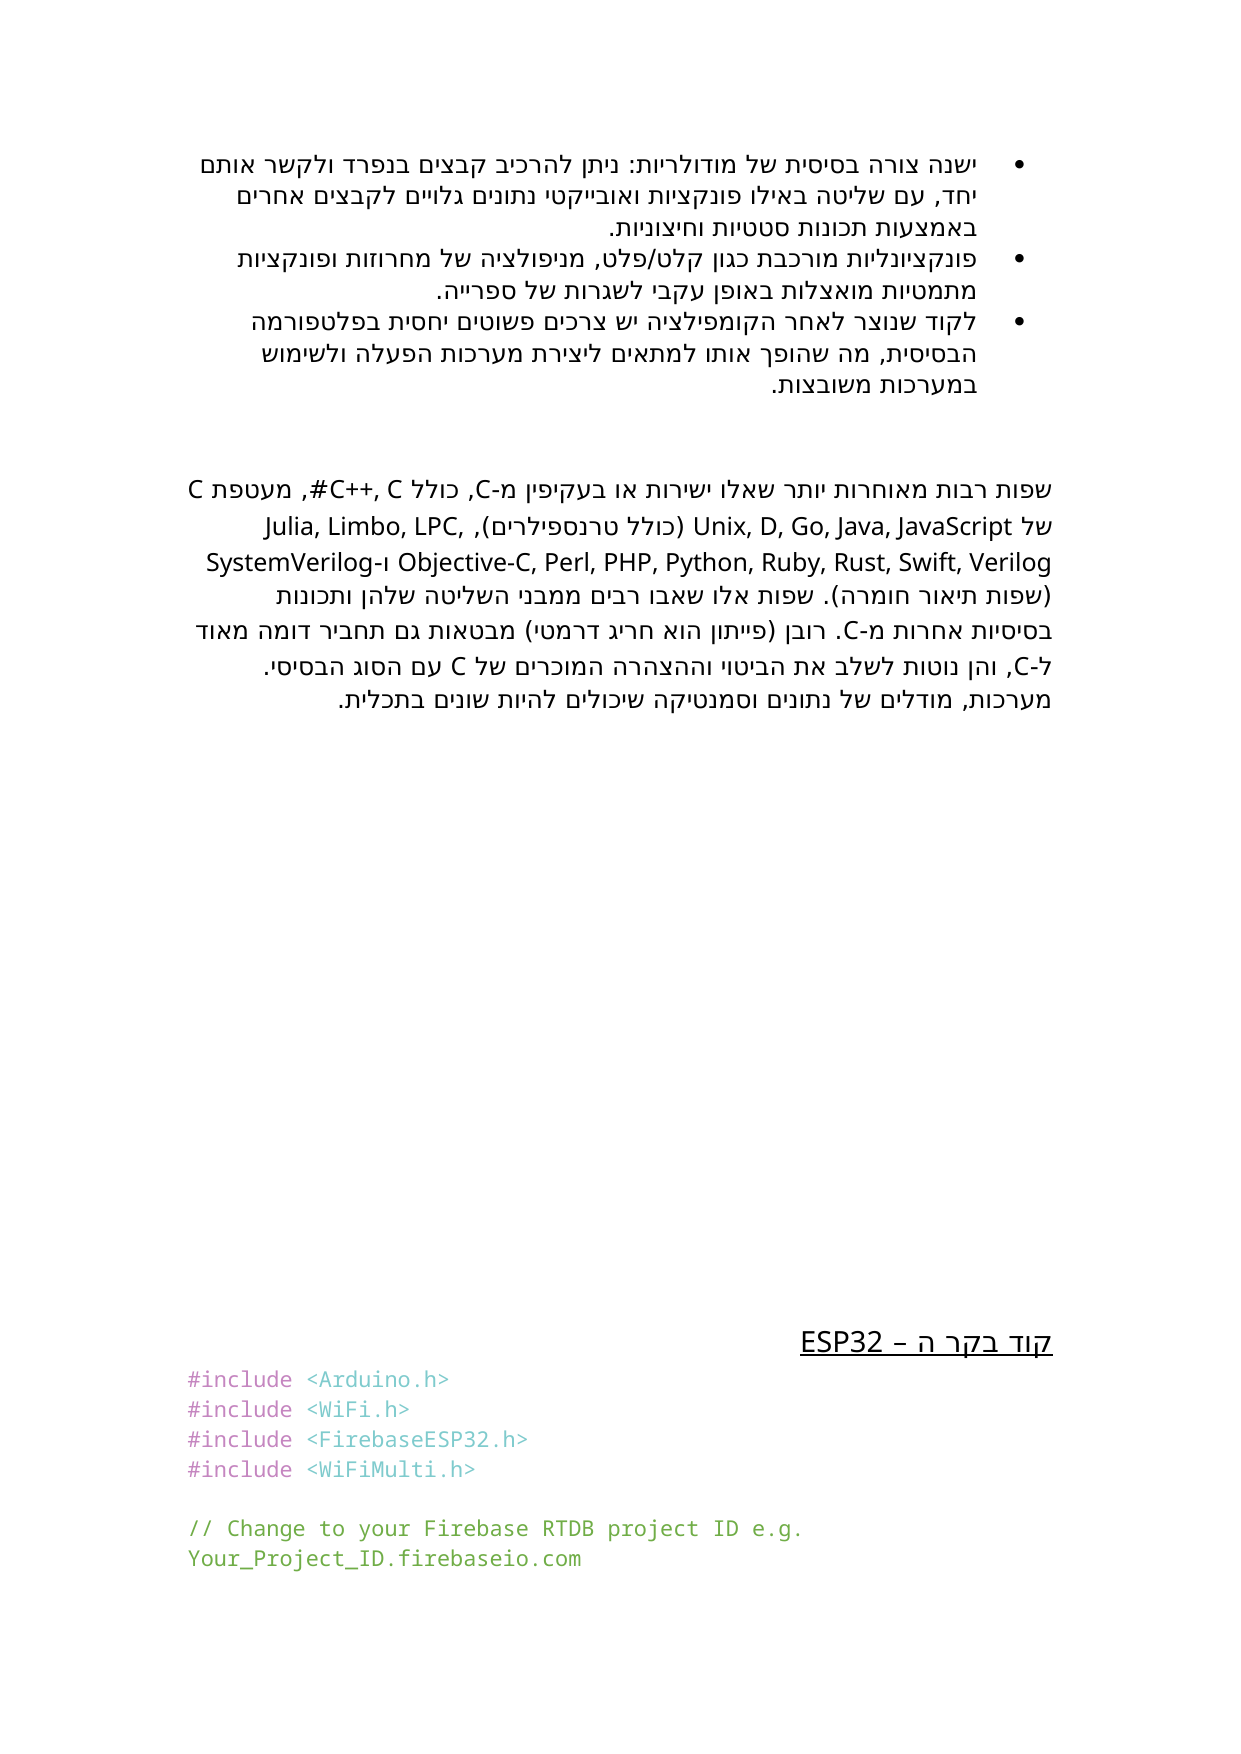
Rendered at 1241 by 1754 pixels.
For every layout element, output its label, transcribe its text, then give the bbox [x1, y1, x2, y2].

list ישנה צורה בסיסית של מודולריות: ניתן להרכיב קבצים בנפרד ולקשר אותם יחד, עם שליטה באילו פונקציות ואובייקטי נתונים גלויים לקבצים אחרים באמצעות תכונות סטטיות וחיצוניות. [187, 150, 1015, 242]
subtitle קוד בקר ה – ESP32 [187, 1321, 1053, 1361]
text // Change to your Firebase RTDB project ID e.g. Your_Project_ID.firebaseio.com [187, 1513, 1053, 1573]
list פונקציונליות מורכבת כגון קלט/פלט, מניפולציה של מחרוזות ופונקציות מתמטיות מואצלות באופן עקבי לשגרות של ספרייה. [187, 244, 1015, 305]
text #include <Arduino.h> [187, 1364, 1053, 1394]
list לקוד שנוצר לאחר הקומפילציה יש צרכים פשוטים יחסית בפלטפורמה הבסיסית, מה שהופך אותו למתאים ליצירת מערכות הפעלה ולשימוש במערכות משובצות. [187, 307, 1015, 399]
text #include <WiFi.h> [187, 1394, 1053, 1424]
text שפות רבות מאוחרות יותר שאלו ישירות או בעקיפין מ-C, כולל C++, C#, מעטפת C של Unix, D, Go, Java, JavaScript (כולל טרנספילרים), Julia, Limbo, LPC, Objective-C, Perl, PHP, Python, Ruby, Rust, Swift, Verilog ו-SystemVerilog (שפות תיאור חומרה). שפות אלו שאבו רבים ממבני השליטה שלהן ותכונות בסיסיות אחרות מ-C. רובן (פייתון הוא חריג דרמטי) מבטאות גם תחביר דומה מאוד ל-C, והן נוטות לשלב את הביטוי וההצהרה המוכרים של C עם הסוג הבסיסי. מערכות, מודלים של נתונים וסמנטיקה שיכולים להיות שונים בתכלית. [187, 472, 1053, 714]
text #include <FirebaseESP32.h> [187, 1424, 1053, 1453]
text #include <WiFiMulti.h> [187, 1453, 1053, 1483]
